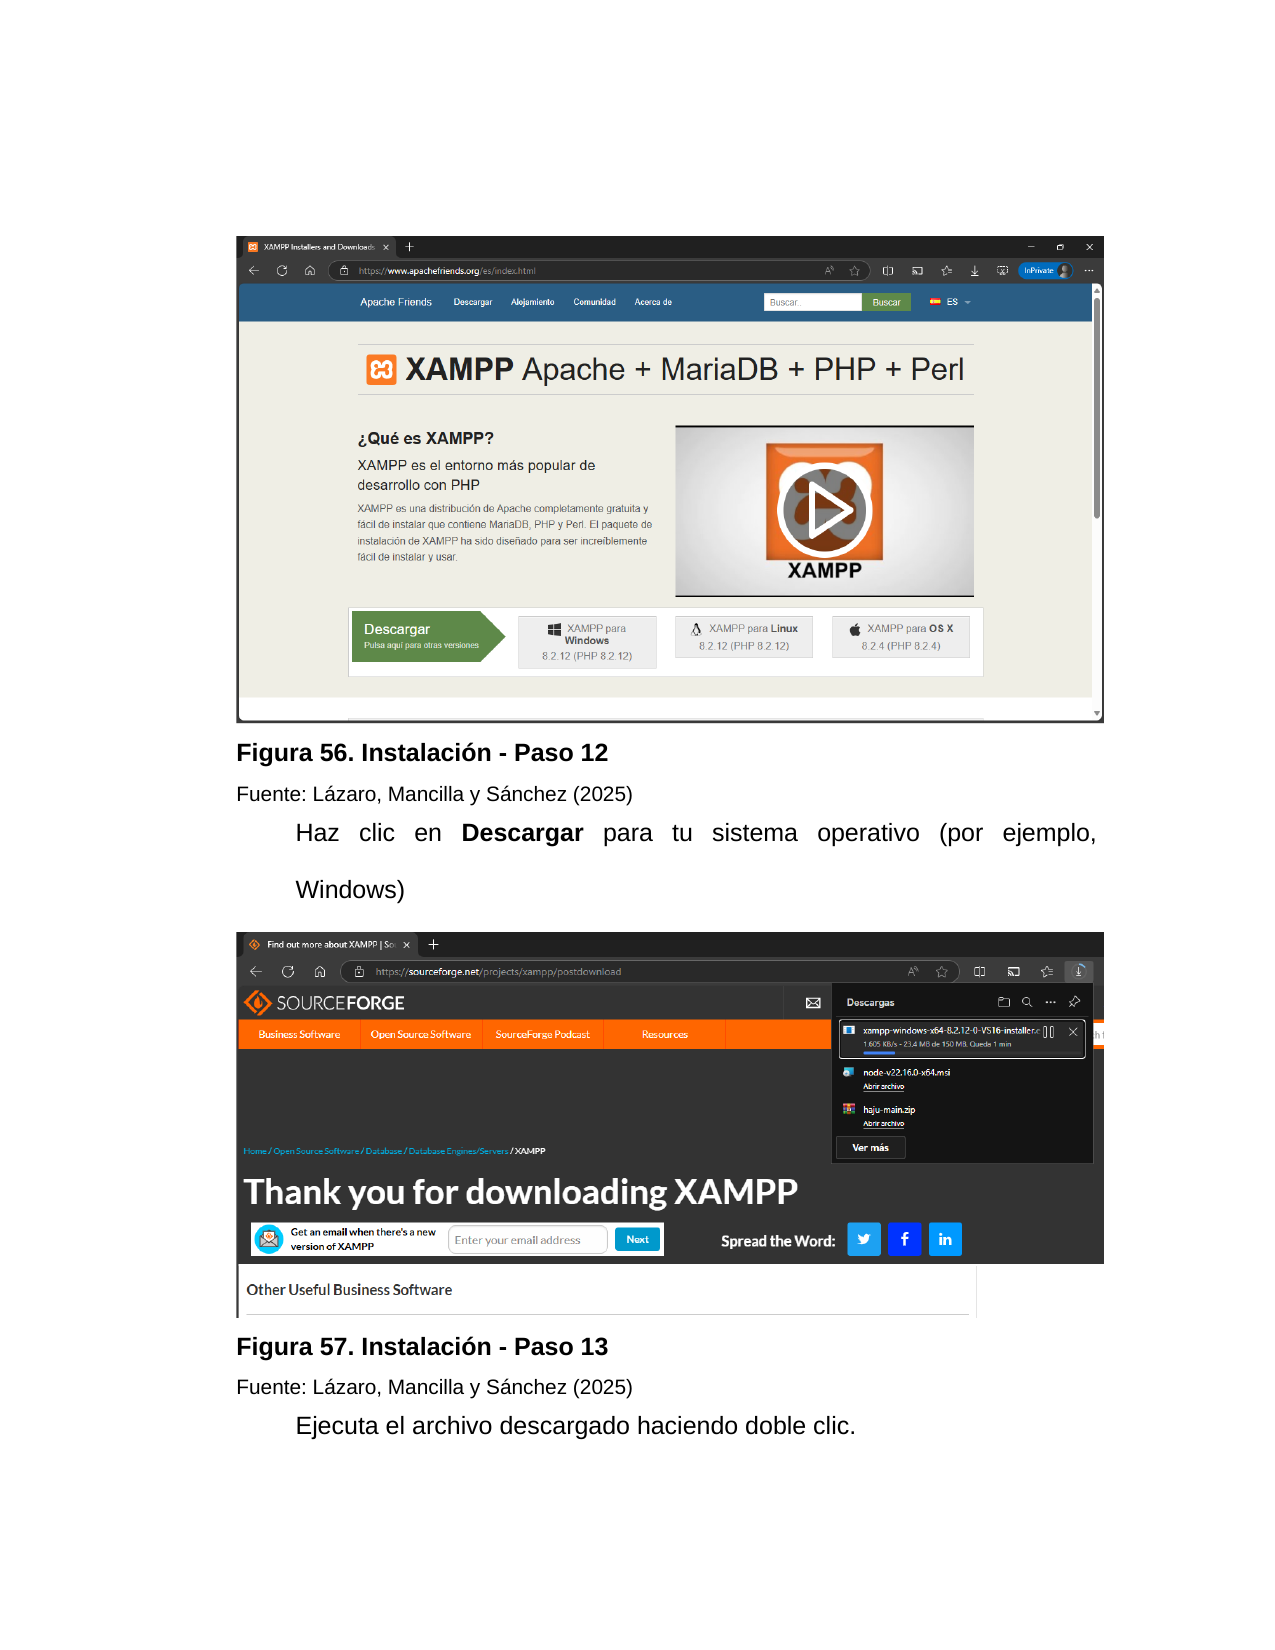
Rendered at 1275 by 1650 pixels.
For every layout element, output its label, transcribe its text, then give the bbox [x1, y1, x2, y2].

text Fuente: Lázaro, Mancilla y Sánchez (2025) [236, 1375, 1098, 1399]
picture [236, 932, 1104, 1318]
text Figura 57. Instalación - Paso 13 [236, 1332, 1098, 1361]
text Ejecuta el archivo descargado haciendo doble clic. [236, 1411, 1098, 1440]
text Fuente: Lázaro, Mancilla y Sánchez (2025) [236, 782, 1098, 806]
text Haz clic en Descargar para tu sistema operativo (por ejemplo, Windows) [295, 817, 1098, 904]
picture [236, 236, 1104, 724]
text Figura 56. Instalación - Paso 12 [236, 738, 1098, 767]
